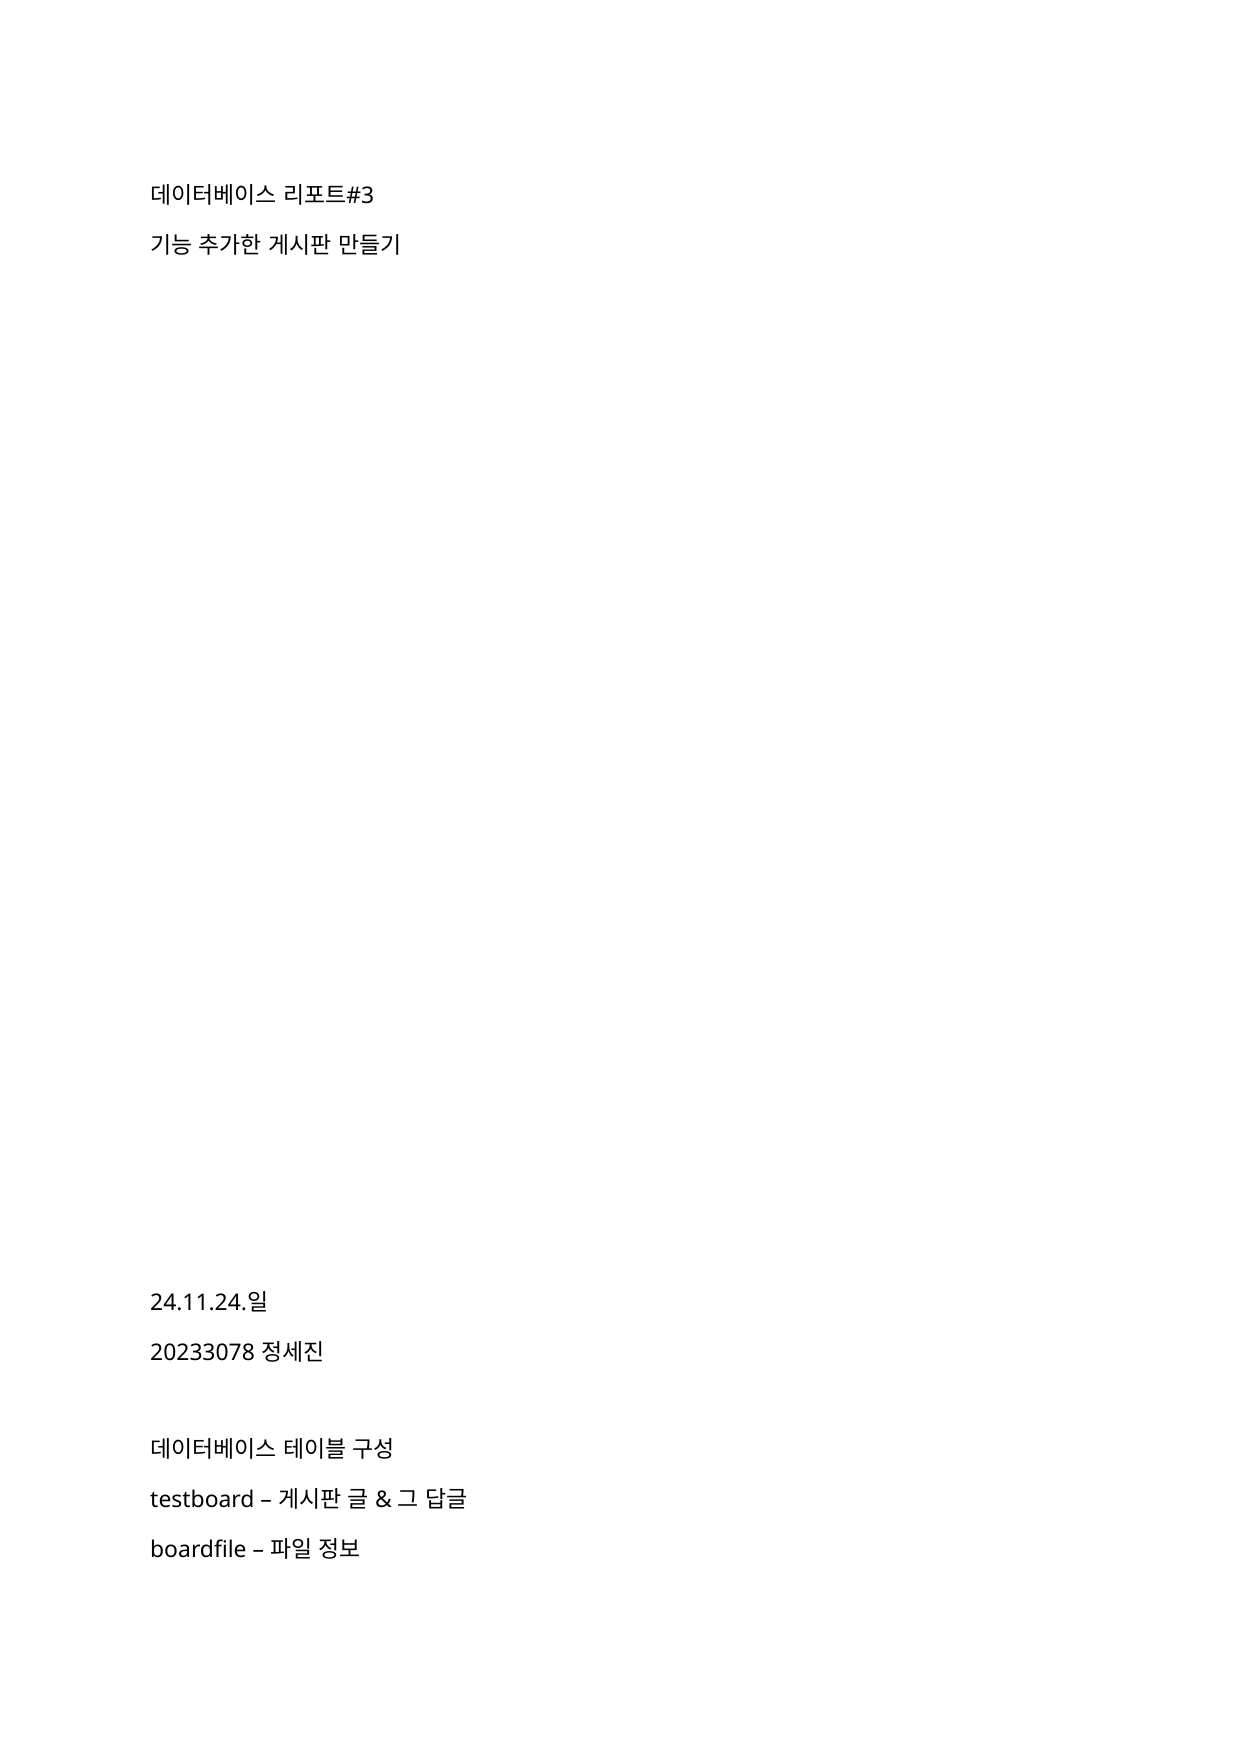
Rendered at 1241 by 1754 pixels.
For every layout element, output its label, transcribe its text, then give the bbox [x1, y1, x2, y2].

text 데이터베이스 테이블 구성 [150, 1431, 1090, 1464]
text 24.11.24.일 [150, 1283, 1090, 1317]
text boardfile – 파일 정보 [150, 1531, 1090, 1564]
text 20233078 정세진 [150, 1333, 1090, 1367]
text testboard – 게시판 글 & 그 답글 [150, 1481, 1090, 1514]
text 데이터베이스 리포트#3 [150, 177, 1090, 211]
text 기능 추가한 게시판 만들기 [150, 227, 1090, 260]
